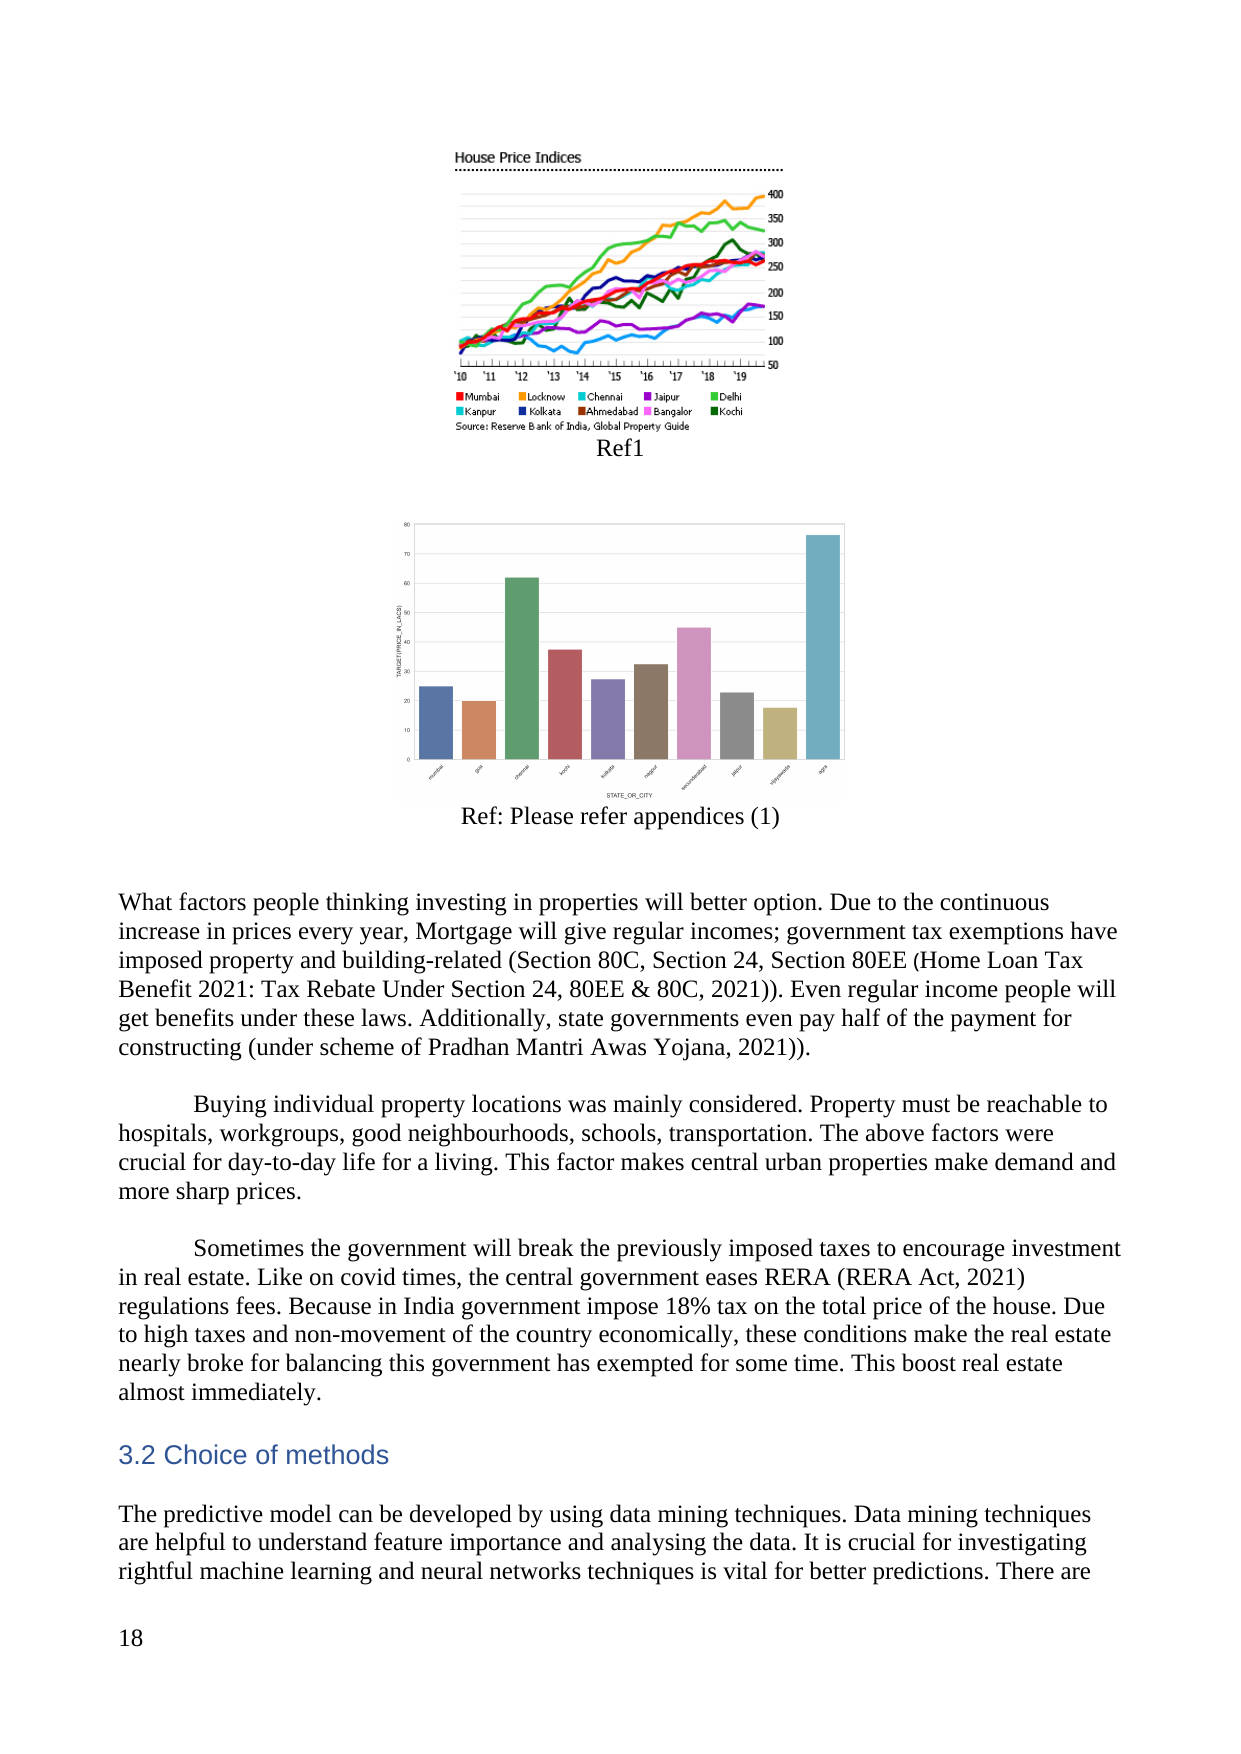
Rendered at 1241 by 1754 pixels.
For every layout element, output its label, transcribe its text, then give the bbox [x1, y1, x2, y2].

picture [451, 147, 789, 434]
text Ref: Please refer appendices (1) [118, 801, 1122, 830]
subtitle 3.2 Choice of methods [118, 1439, 1122, 1470]
text Ref1 [118, 433, 1122, 462]
text Buying individual property locations was mainly considered. Property must be reachable to hospitals, workgroups, good neighbourhoods, schools, transportation. The above factors were crucial for day-to-day life for a living. This factor makes central urban properties make demand and more sharp prices. [118, 1089, 1122, 1204]
picture [393, 519, 848, 802]
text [118, 1499, 1122, 1585]
text Sometimes the government will break the previously imposed taxes to encourage investment in real estate. Like on covid times, the central government eases RERA (RERA Act, 2021) regulations fees. Because in India government impose 18% tax on the total price of the house. Due to high taxes and non-movement of the country economically, these conditions make the real estate nearly broke for balancing this government has exempted for some time. This boost real estate almost immediately. [118, 1233, 1122, 1406]
text What factors people thinking investing in properties will better option. Due to the continuous increase in prices every year, Mortgage will give regular incomes; government tax exemptions have imposed property and building-related (Section 80C, Section 24, Section 80EE (Home Loan Tax Benefit 2021: Tax Rebate Under Section 24, 80EE & 80C, 2021)). Even regular income people will get benefits under these laws. Additionally, state governments even pay half of the payment for constructing (under scheme of Pradhan Mantri Awas Yojana, 2021)). [118, 887, 1122, 1061]
